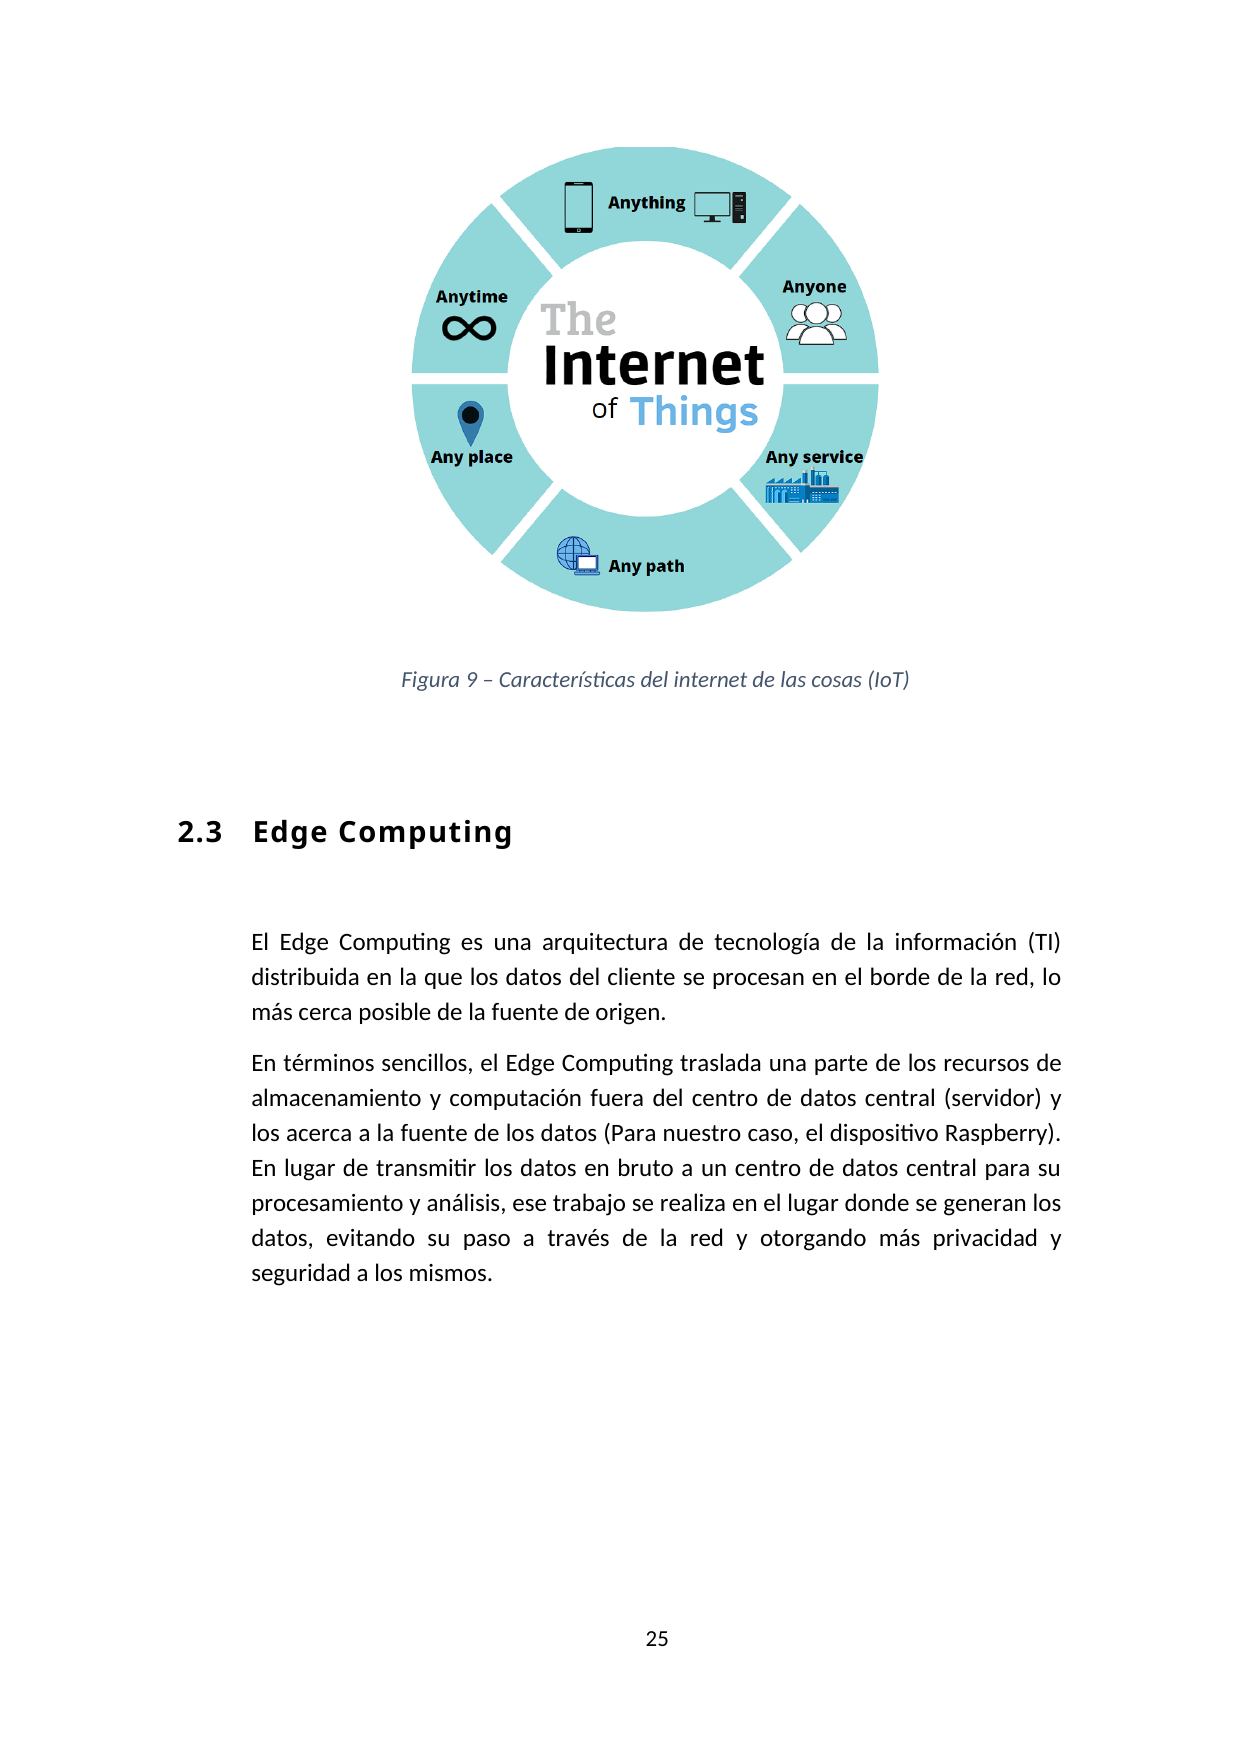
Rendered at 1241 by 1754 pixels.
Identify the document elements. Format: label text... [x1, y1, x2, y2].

text Figura 9 – Características del internet de las cosas (IoT) [251, 665, 1063, 693]
text El Edge Computing es una arquitectura de tecnología de la información (TI) distribuida en la que los datos del cliente se procesan en el borde de la red, lo más cerca posible de la fuente de origen. [251, 926, 1063, 1026]
text En términos sencillos, el Edge Computing traslada una parte de los recursos de almacenamiento y computación fuera del centro de datos central (servidor) y los acerca a la fuente de los datos (Para nuestro caso, el dispositivo Raspberry). En lugar de transmitir los datos en bruto a un centro de datos central para su procesamiento y análisis, ese trabajo se realiza en el lugar donde se generan los datos, evitando su paso a través de la red y otorgando más privacidad y seguridad a los mismos. [251, 1047, 1063, 1288]
subtitle Edge Computing [177, 812, 1063, 851]
picture [401, 147, 888, 612]
